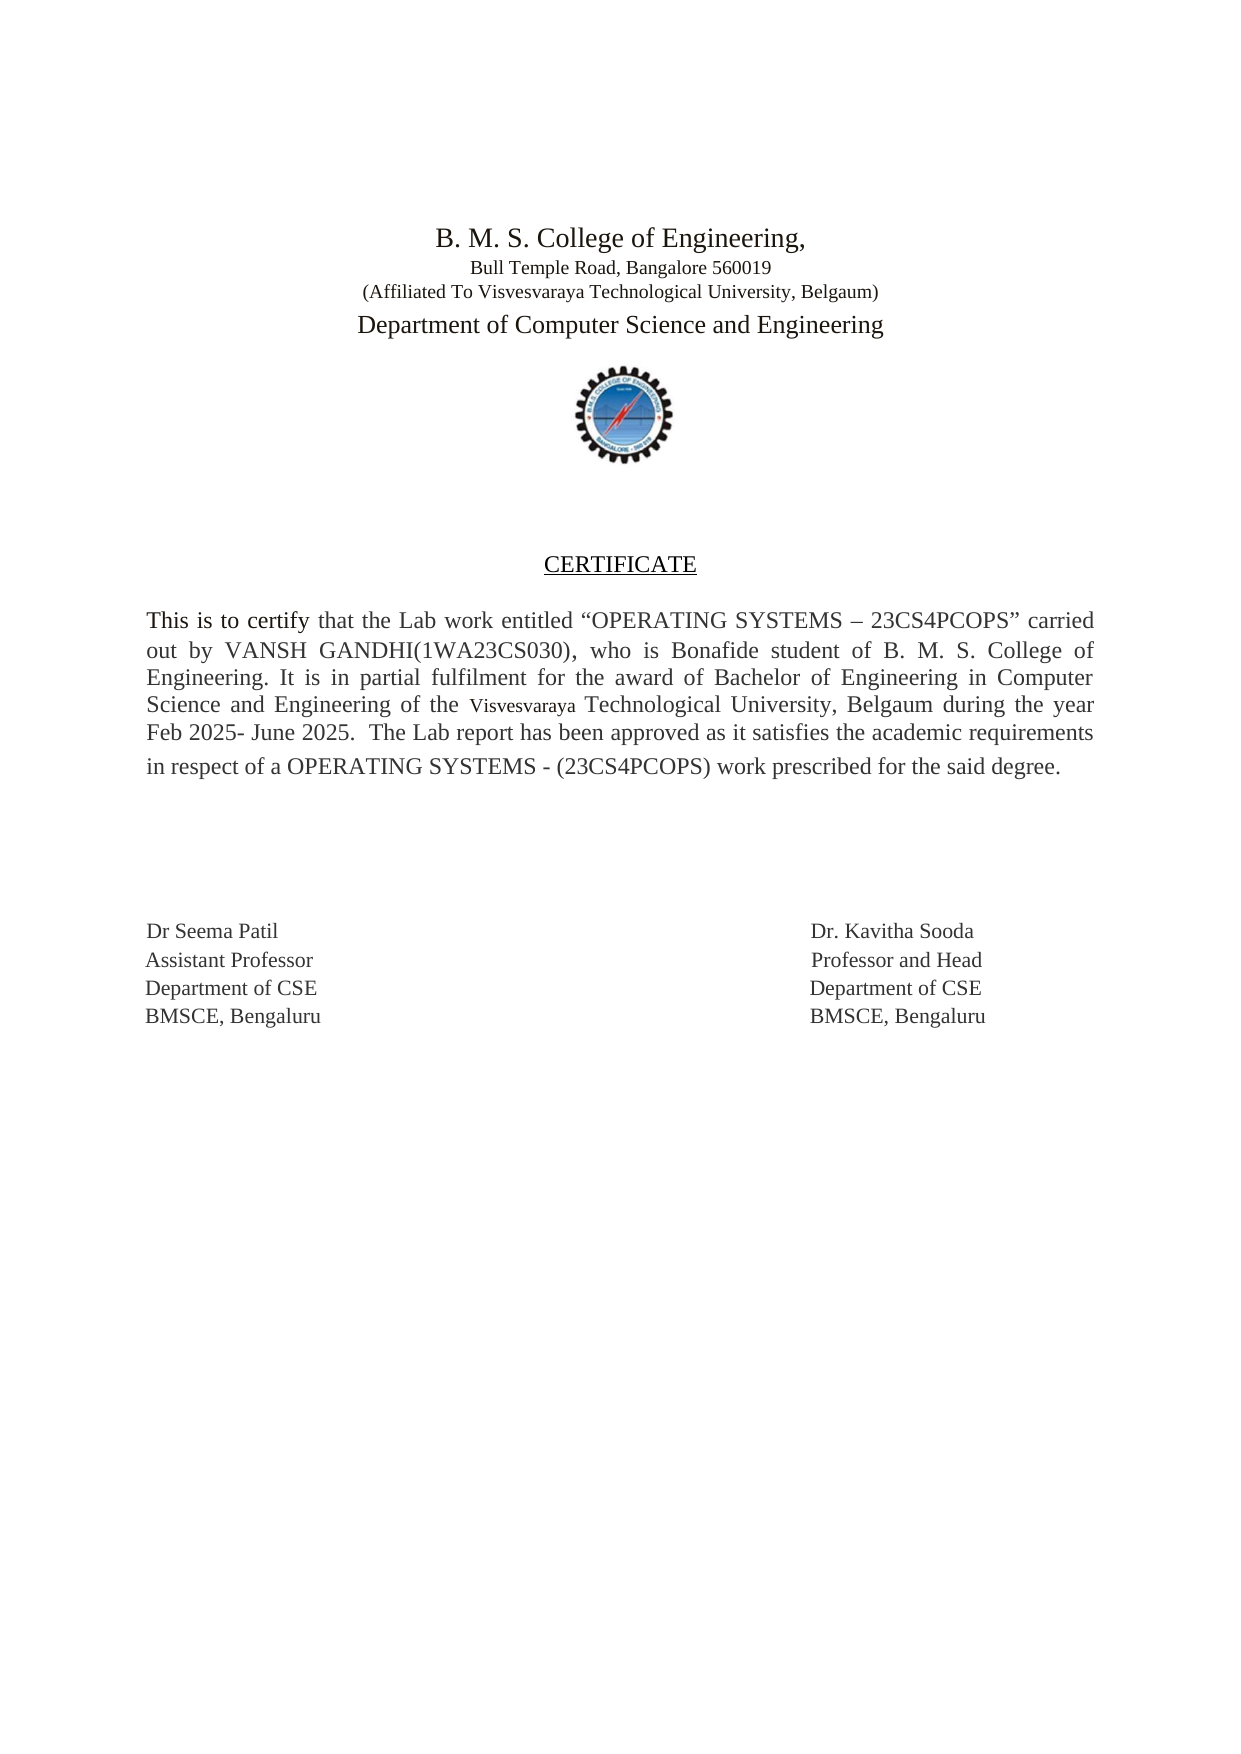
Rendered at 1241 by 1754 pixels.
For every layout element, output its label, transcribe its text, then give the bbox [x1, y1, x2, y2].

text Department of Computer Science and Engineering [146, 309, 1095, 339]
text Bull Temple Road, Bangalore 560019 [146, 256, 1095, 279]
text CERTIFICATE [146, 550, 1095, 577]
text This is to certify that the Lab work entitled “OPERATING SYSTEMS – 23CS4PCOPS” carried out by VANSH GANDHI(1WA23CS030), who is Bonafide student of B. M. S. College of Engineering. It is in partial fulfilment for the award of Bachelor of Engineering in Computer Science and Engineering of the Visvesvaraya Technological University, Belgaum during the year Feb 2025- June 2025. The Lab report has been approved as it satisfies the academic requirements in respect of a OPERATING SYSTEMS - (23CS4PCOPS) work prescribed for the said degree. [146, 607, 1095, 781]
text Assistant Professor Professor and Head [145, 947, 1100, 972]
picture [570, 361, 677, 468]
text Department of CSE Department of CSE [145, 975, 1100, 1000]
text Dr Seema Patil Dr. Kavitha Sooda [146, 918, 1100, 944]
text BMSCE, Bengaluru BMSCE, Bengaluru [145, 1003, 1100, 1028]
text (Affiliated To Visvesvaraya Technological University, Belgaum) [146, 281, 1095, 303]
text B. M. S. College of Engineering, [146, 221, 1095, 253]
